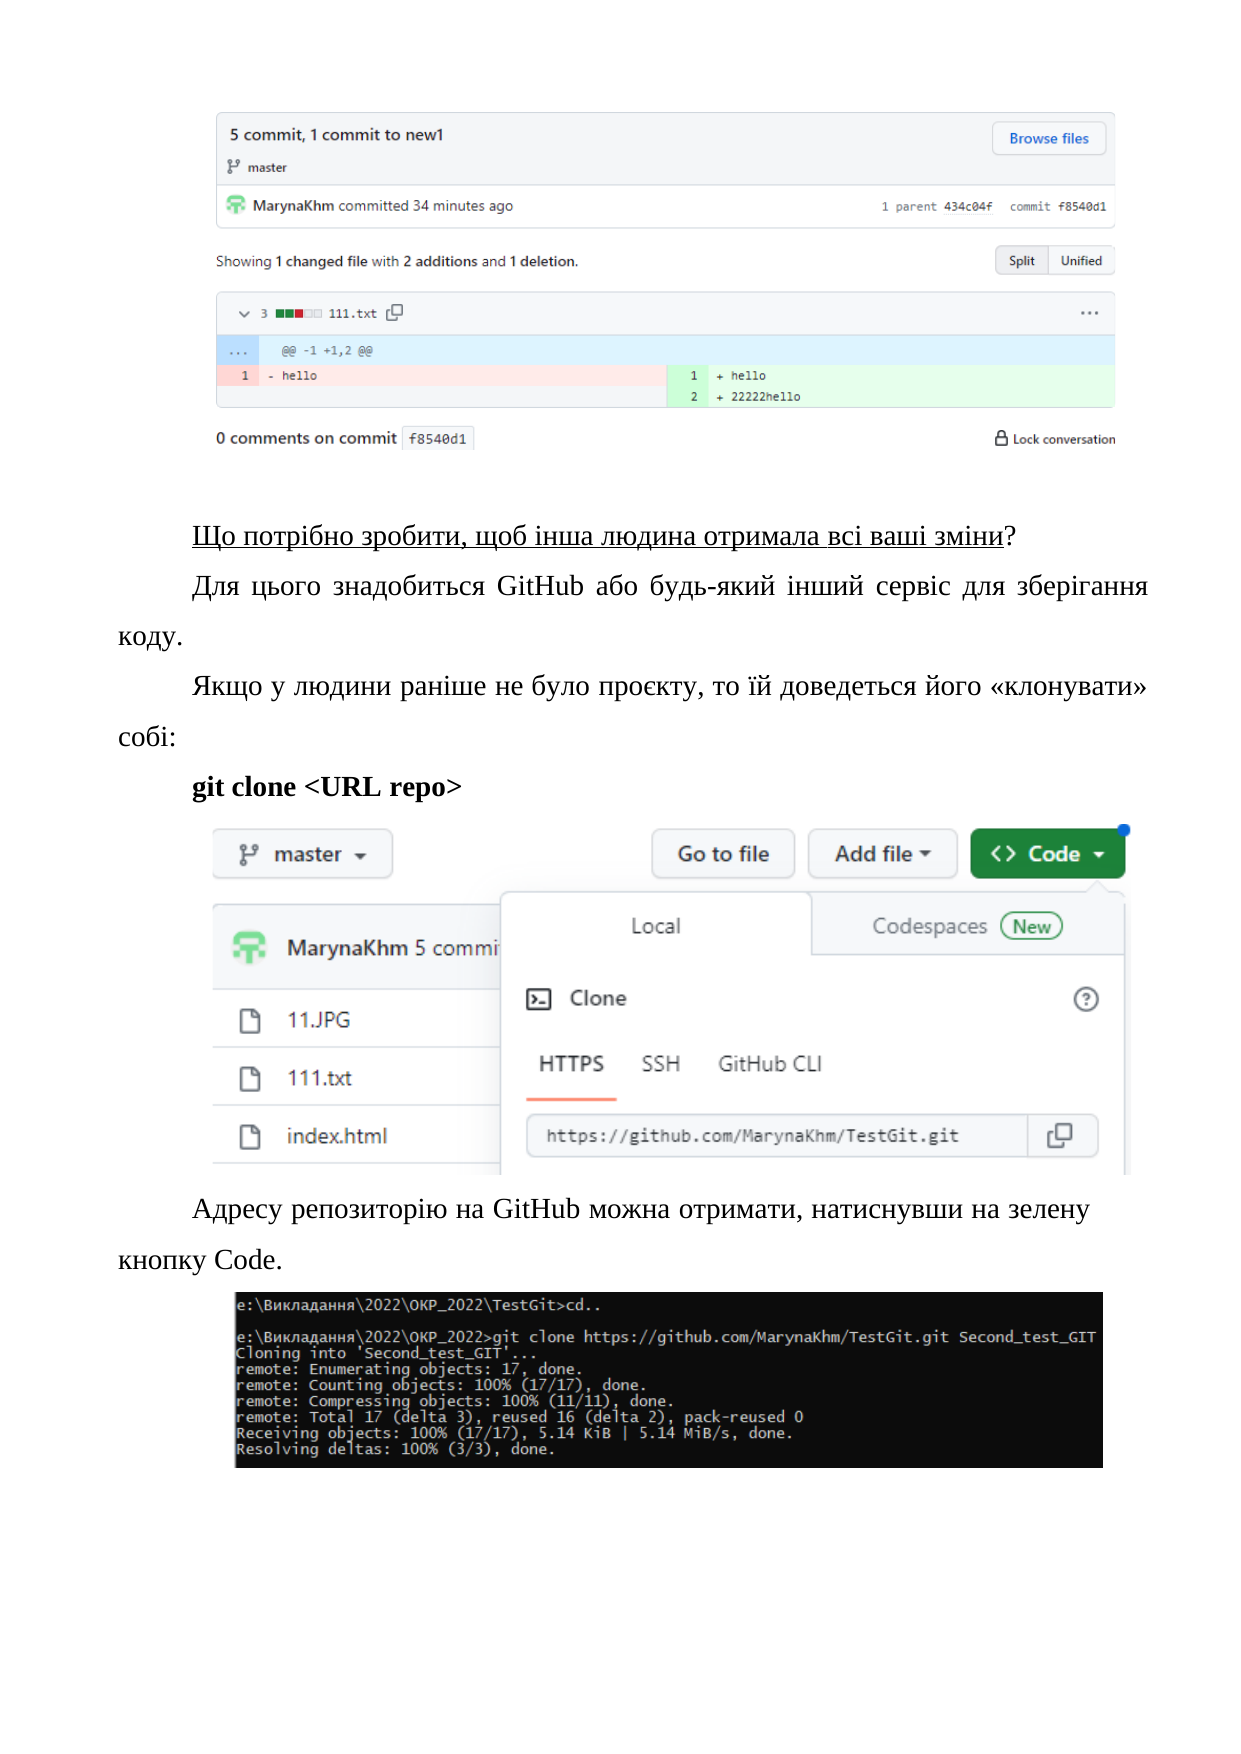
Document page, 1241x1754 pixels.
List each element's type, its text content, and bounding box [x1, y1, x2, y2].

picture [233, 1292, 1103, 1468]
text Адресу репозиторію на GitHub можна отримати, натиснувши на зелену кнопку Code. [118, 1192, 1151, 1275]
subtitle git clone <URL repo> [192, 769, 1238, 803]
picture [216, 112, 1116, 450]
text Для цього знадобиться GitHub або будь-який інший сервіс для зберігання Якщо у людини раніше не було проєкту, то їй доведеться його «клонувати» [192, 568, 1216, 702]
text Що потрібно зробити, щоб інша людина отримала всі ваші зміни? [192, 518, 1238, 551]
text коду. собі: [118, 618, 185, 752]
picture [212, 824, 1132, 1175]
